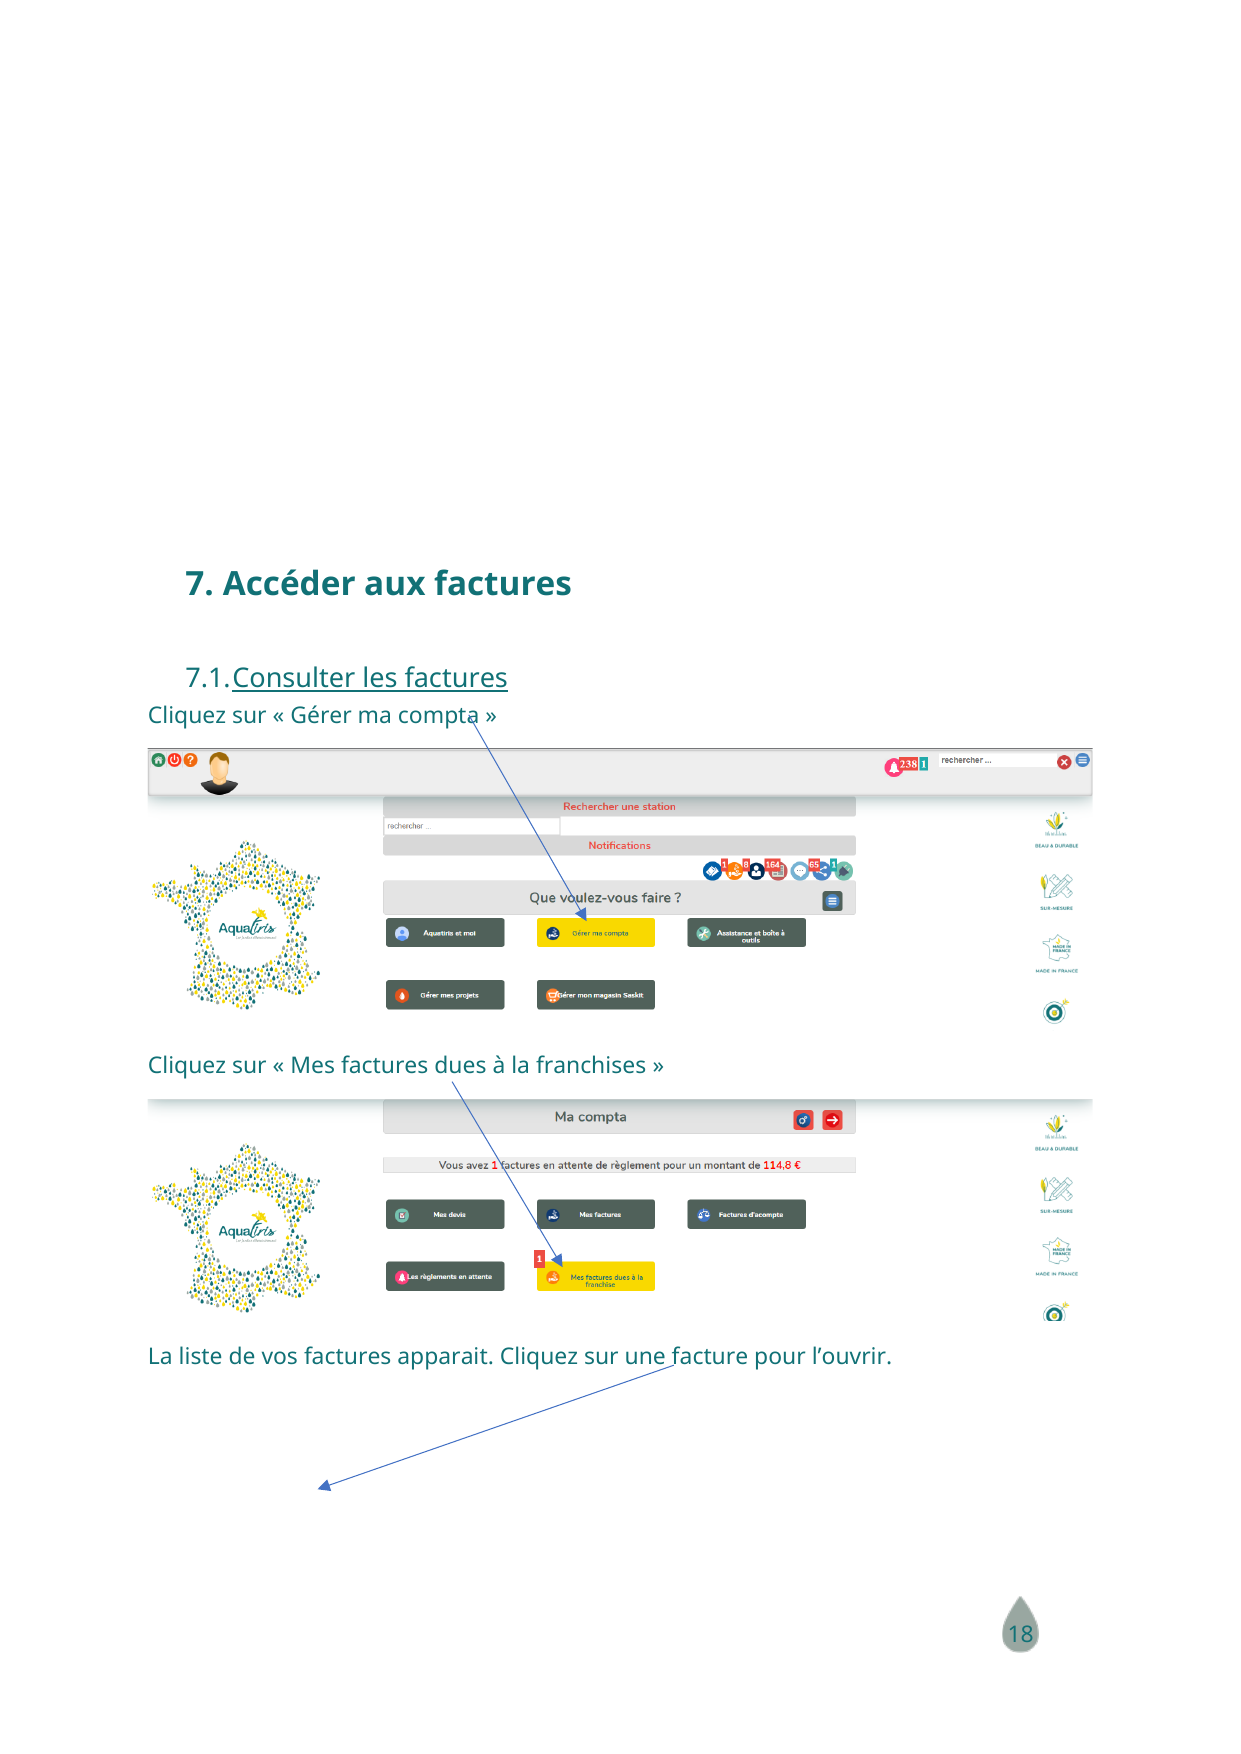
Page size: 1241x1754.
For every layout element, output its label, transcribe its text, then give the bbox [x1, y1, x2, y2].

picture [147, 748, 1093, 1031]
text Cliquez sur « Gérer ma compta » [148, 698, 1092, 730]
text Cliquez sur « Mes factures dues à la franchises » [148, 1049, 1092, 1081]
picture [147, 1099, 1093, 1321]
subtitle Accéder aux factures [185, 559, 1092, 605]
subtitle Consulter les factures [185, 659, 1092, 696]
picture [1002, 1596, 1039, 1653]
text La liste de vos factures apparait. Cliquez sur une facture pour l’ouvrir. [148, 1340, 1092, 1371]
